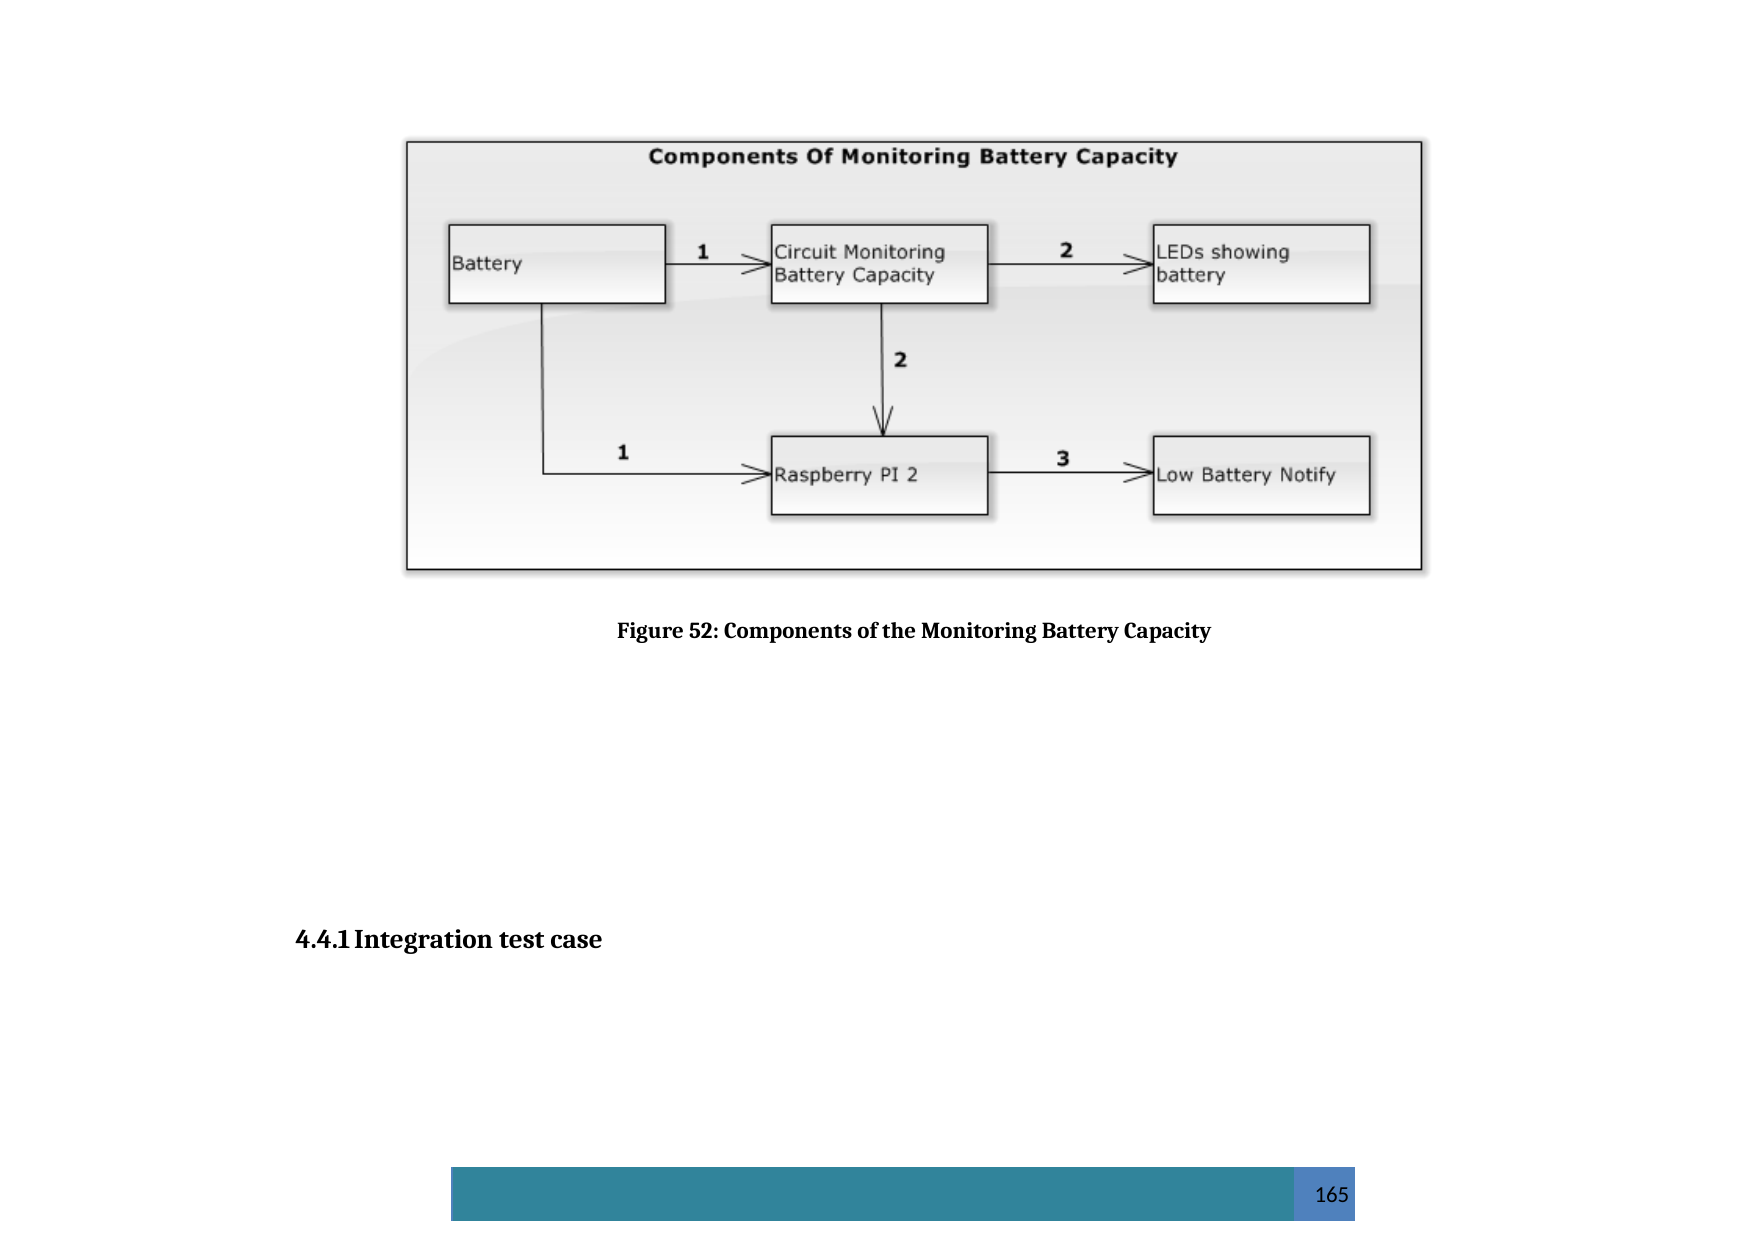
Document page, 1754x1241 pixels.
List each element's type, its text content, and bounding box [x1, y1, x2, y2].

picture [383, 118, 1446, 594]
text Figure 52: Components of the Monitoring Battery Capacity [223, 618, 1606, 644]
subtitle Integration test case [295, 924, 1606, 956]
